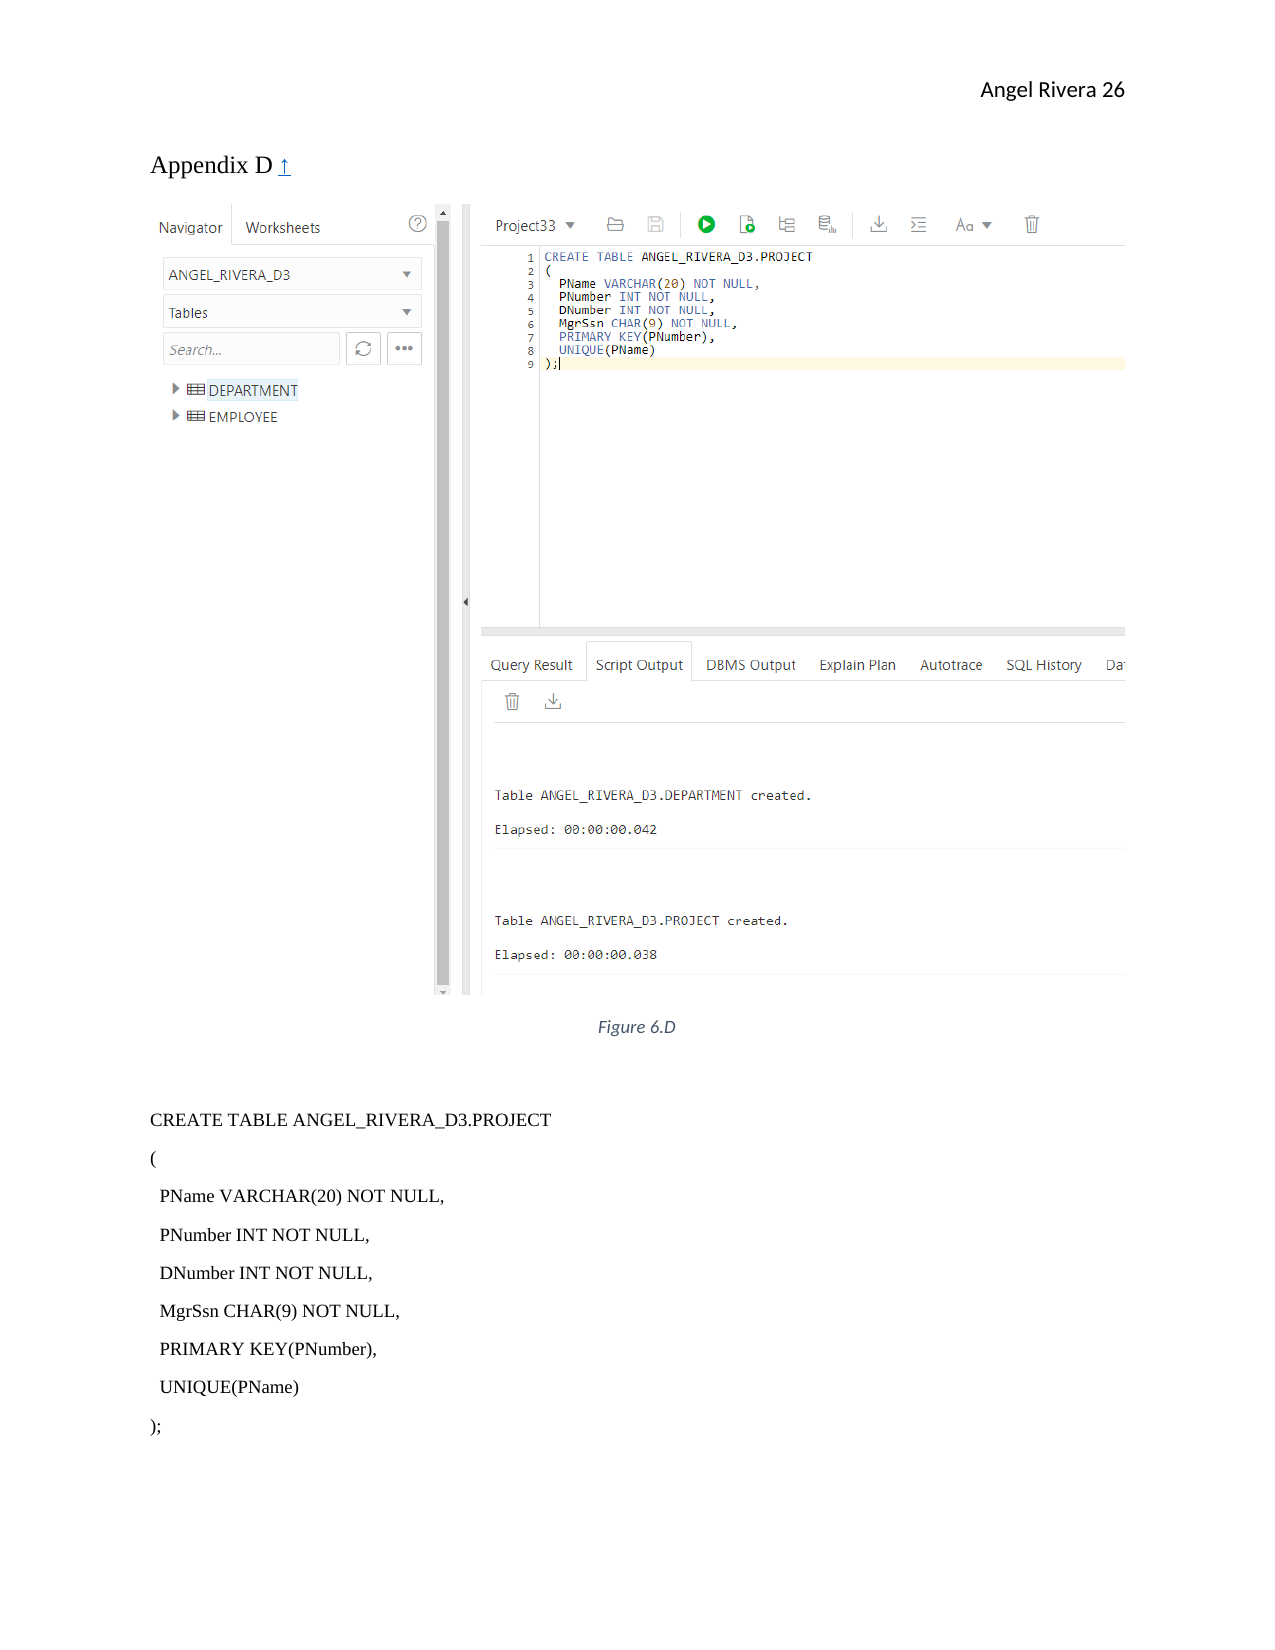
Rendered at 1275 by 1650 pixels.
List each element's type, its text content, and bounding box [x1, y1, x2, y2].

text ); [150, 1415, 1125, 1436]
text CREATE TABLE ANGEL_RIVERA_D3.PROJECT [150, 1109, 1125, 1130]
text PNumber INT NOT NULL, [150, 1223, 1125, 1245]
text MgrSsn CHAR(9) NOT NULL, [150, 1300, 1125, 1322]
text UNIQUE(PName) [150, 1376, 1125, 1398]
text Figure 6.D [150, 1015, 1125, 1038]
text ( [150, 1147, 1125, 1169]
text PName VARCHAR(20) NOT NULL, [150, 1185, 1125, 1207]
text PRIMARY KEY(PNumber), [150, 1338, 1125, 1360]
picture [150, 197, 1125, 995]
text DNumber INT NOT NULL, [150, 1262, 1125, 1283]
text Appendix D ↑ [150, 150, 1125, 179]
